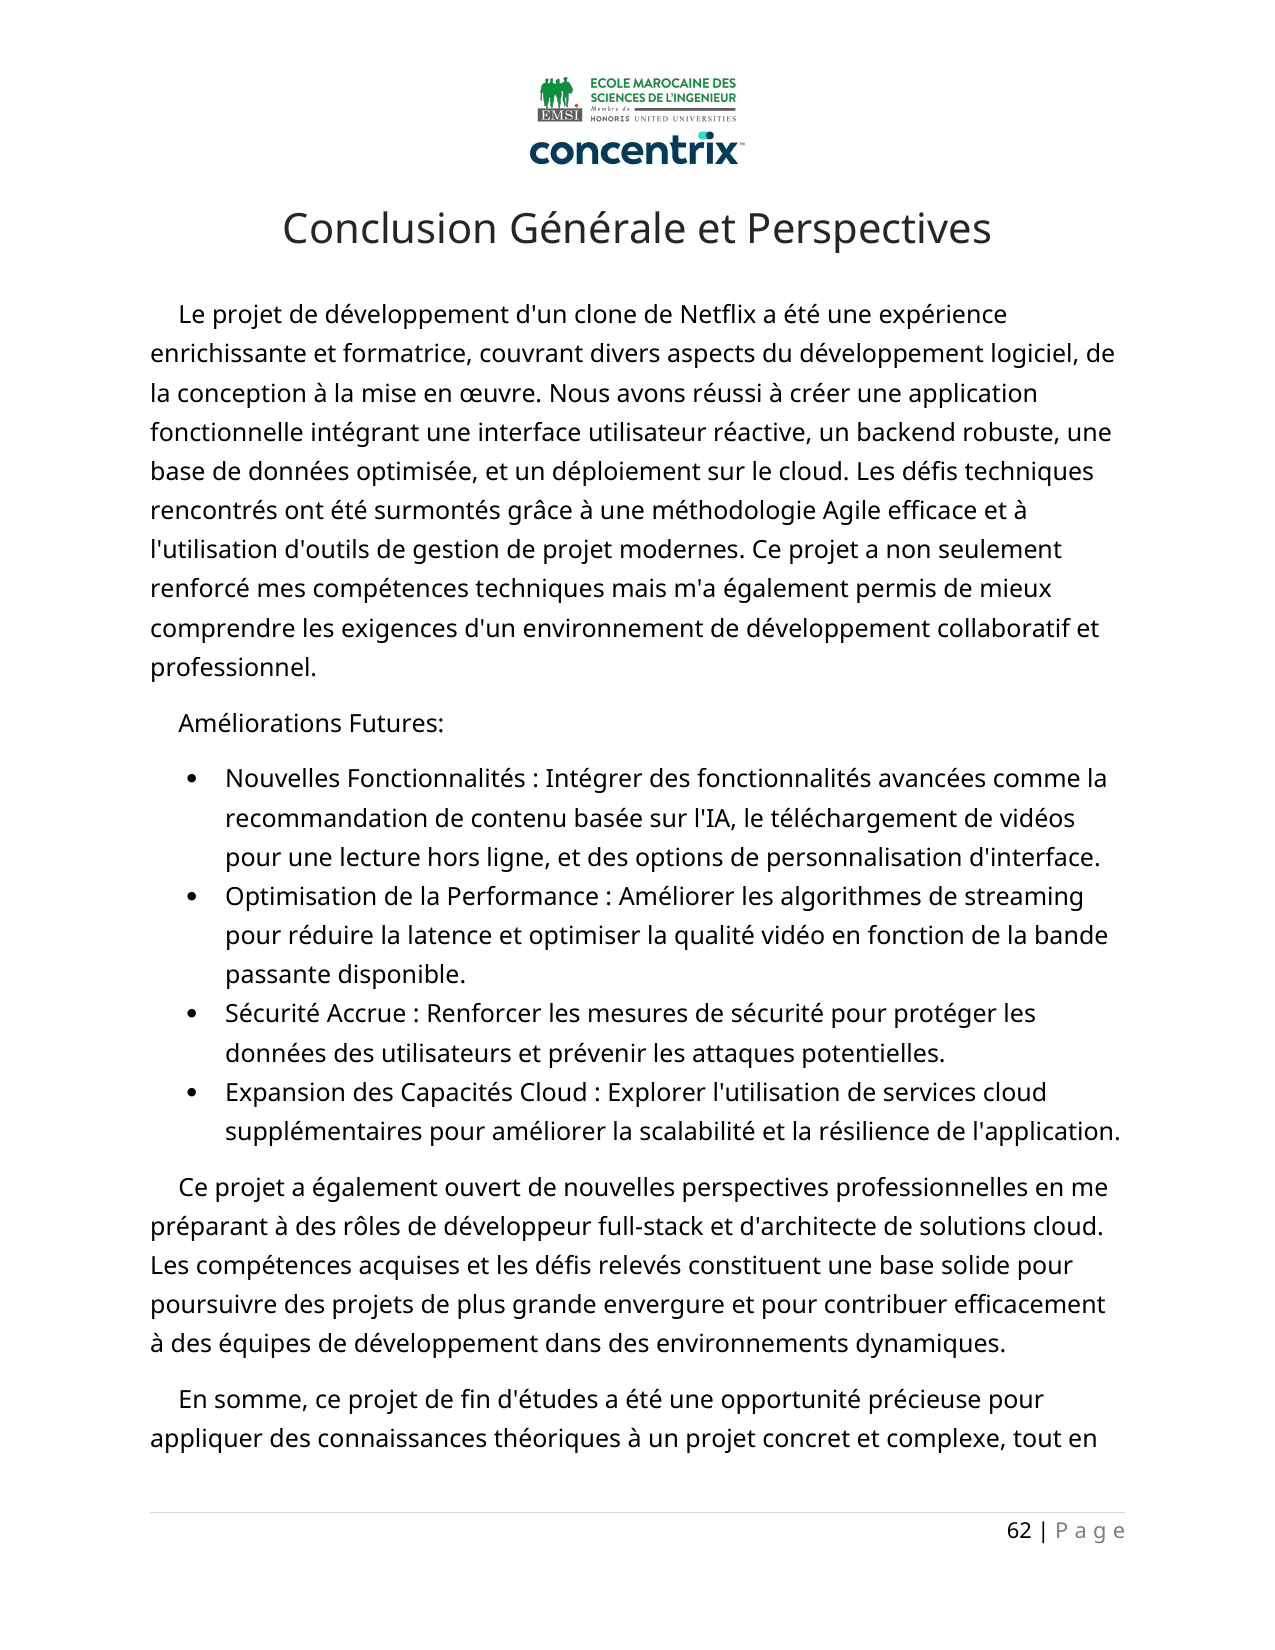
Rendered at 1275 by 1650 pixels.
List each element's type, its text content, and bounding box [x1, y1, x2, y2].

text Améliorations Futures: [150, 705, 1125, 739]
list Sécurité Accrue : Renforcer les mesures de sécurité pour protéger les données des utilisateurs et prévenir les attaques potentielles. [187, 996, 1125, 1069]
list Optimisation de la Performance : Améliorer les algorithmes de streaming pour réduire la latence et optimiser la qualité vidéo en fonction de la bande passante disponible. [187, 879, 1125, 991]
list Nouvelles Fonctionnalités : Intégrer des fonctionnalités avancées comme la recommandation de contenu basée sur l'IA, le téléchargement de vidéos pour une lecture hors ligne, et des options de personnalisation d'interface. [187, 761, 1125, 873]
subtitle Conclusion Générale et Perspectives [150, 199, 1125, 256]
text Ce projet a également ouvert de nouvelles perspectives professionnelles en me préparant à des rôles de développeur full-stack et d'architecte de solutions cloud. Les compétences acquises et les défis relevés constituent une base solide pour poursuivre des projets de plus grande envergure et pour contribuer efficacement à des équipes de développement dans des environnements dynamiques. [150, 1169, 1125, 1360]
list Expansion des Capacités Cloud : Explorer l'utilisation de services cloud supplémentaires pour améliorer la scalabilité et la résilience de l'application. [187, 1074, 1125, 1148]
picture [528, 75, 747, 170]
text Le projet de développement d'un clone de Netflix a été une expérience enrichissante et formatrice, couvrant divers aspects du développement logiciel, de la conception à la mise en œuvre. Nous avons réussi à créer une application fonctionnelle intégrant une interface utilisateur réactive, un backend robuste, une base de données optimisée, et un déploiement sur le cloud. Les défis techniques rencontrés ont été surmontés grâce à une méthodologie Agile efficace et à l'utilisation d'outils de gestion de projet modernes. Ce projet a non seulement renforcé mes compétences techniques mais m'a également permis de mieux comprendre les exigences d'un environnement de développement collaboratif et professionnel. [150, 297, 1125, 683]
